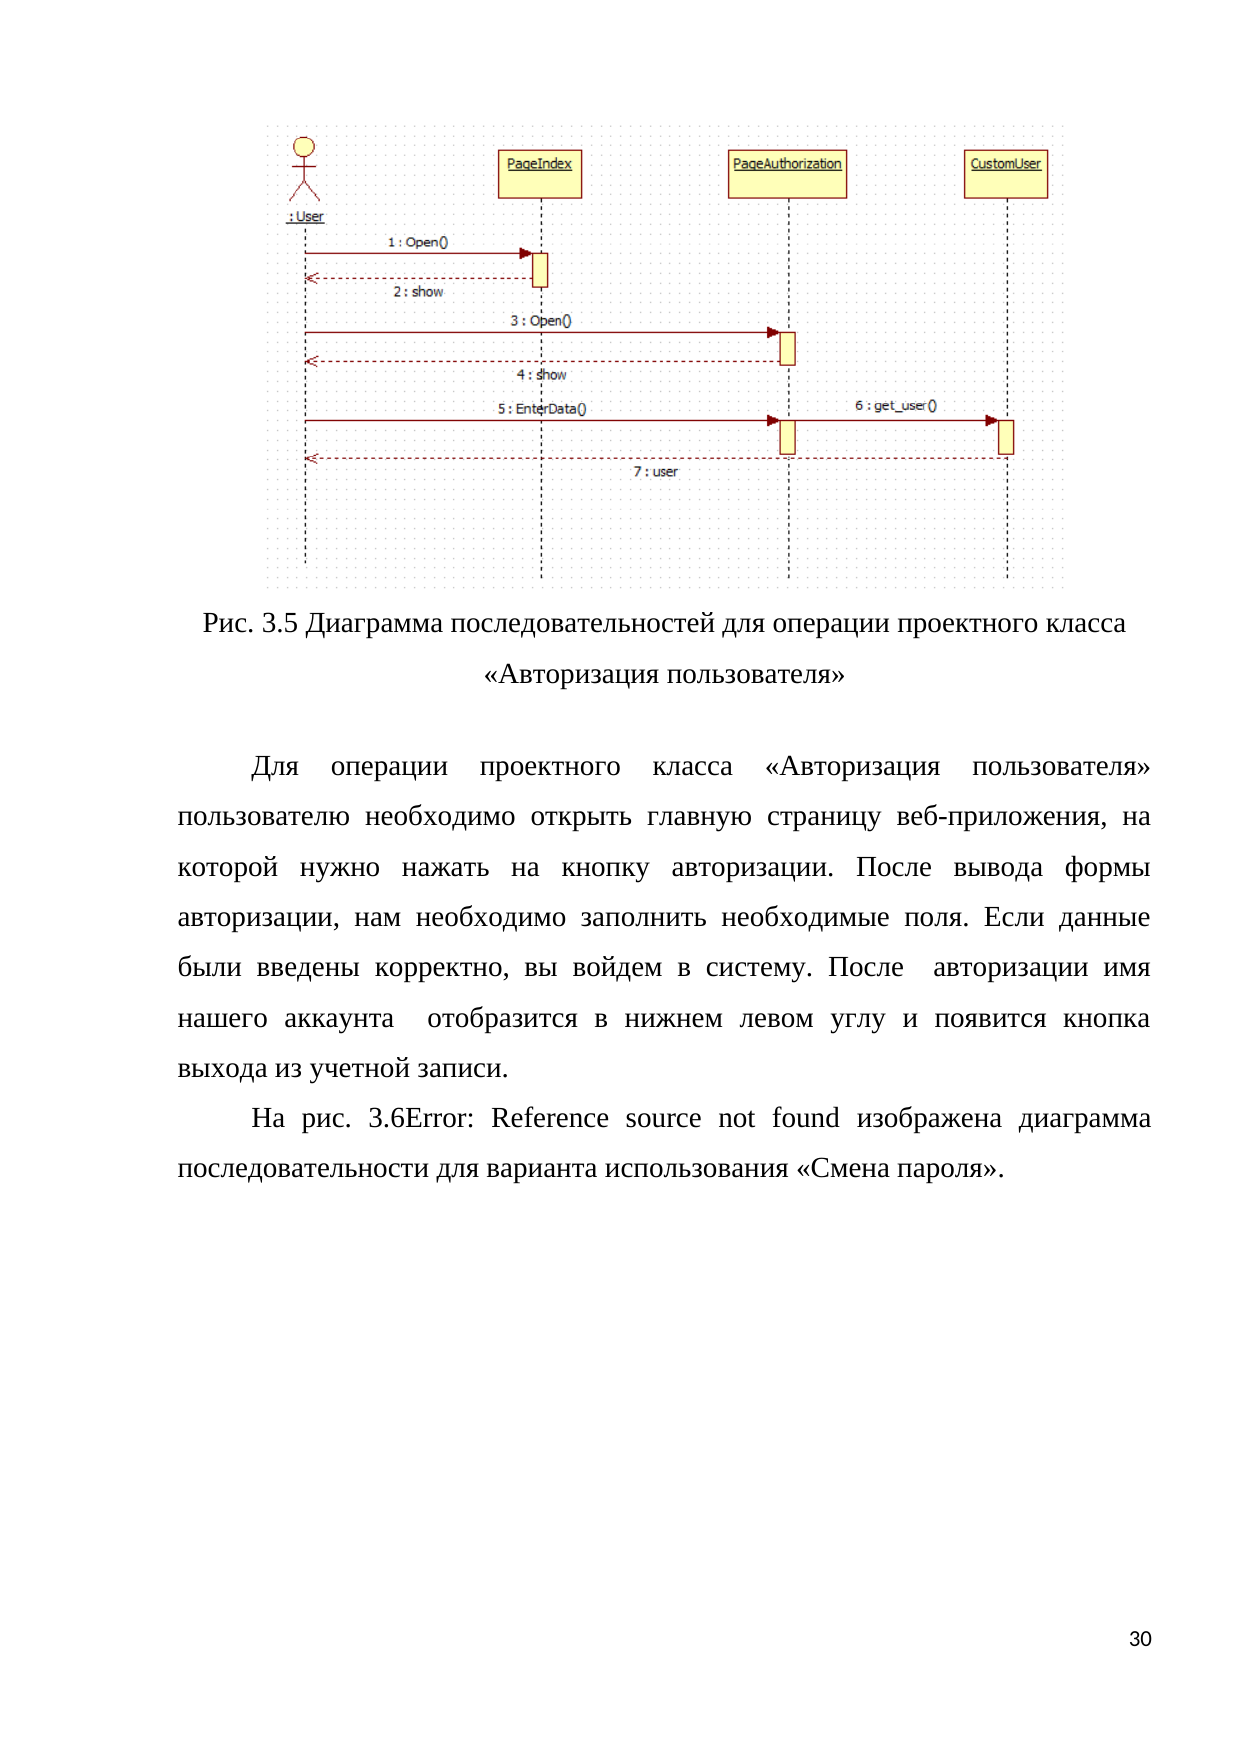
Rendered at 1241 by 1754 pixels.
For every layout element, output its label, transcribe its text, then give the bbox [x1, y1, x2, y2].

text Для операции проектного класса «Авторизация пользователя» пользователю необходимо открыть главную страницу веб-приложения, на которой нужно нажать на кнопку авторизации. После вывода формы авторизации, нам необходимо заполнить необходимые поля. Если данные были введены корректно, вы войдем в систему. После авторизации имя нашего аккаунта отобразится в нижнем левом углу и появится кнопка выхода из учетной записи. [177, 748, 1152, 1083]
picture [262, 118, 1067, 589]
text Рис. 3.5 Диаграмма последовательностей для операции проектного класса «Авторизация пользователя» [177, 606, 1152, 689]
